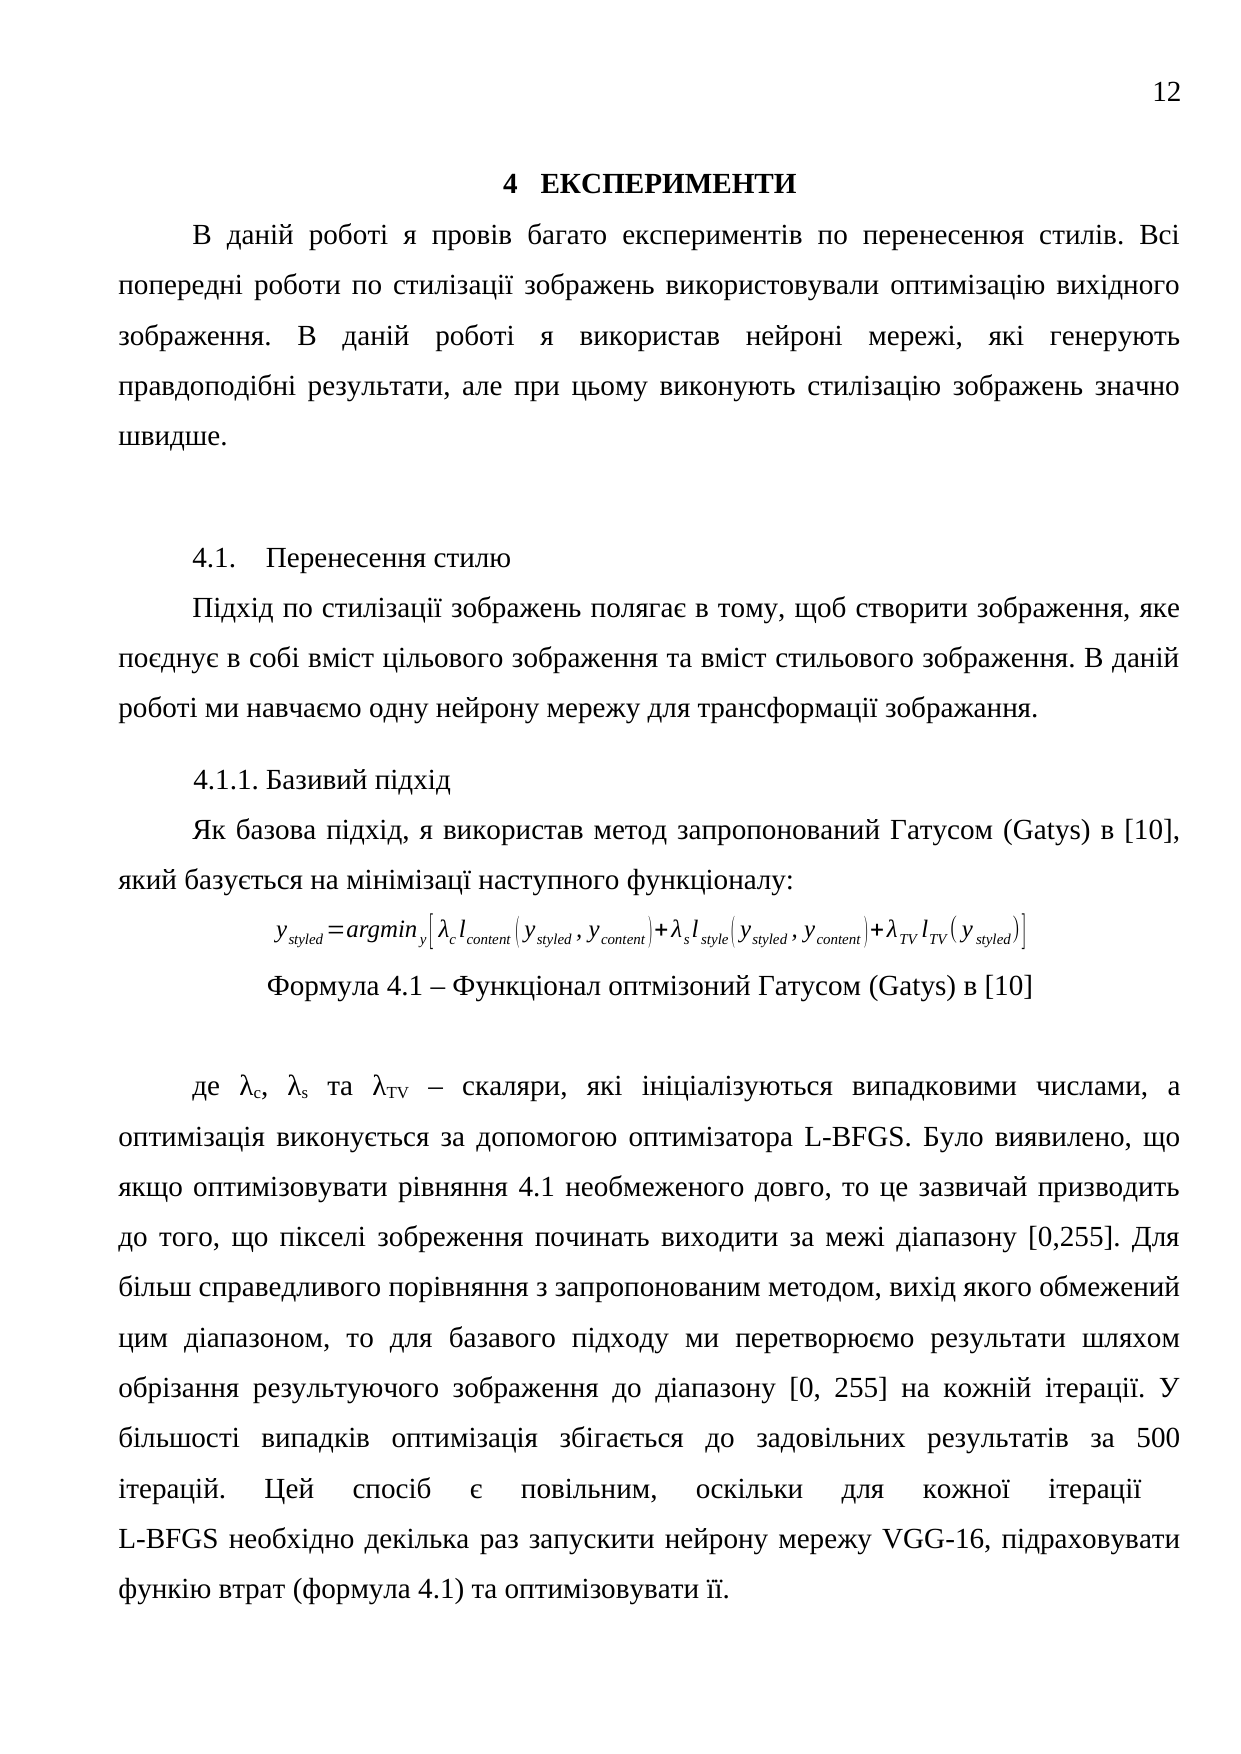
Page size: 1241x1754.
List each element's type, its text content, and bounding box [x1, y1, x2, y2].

subtitle Експерименти [118, 166, 1181, 199]
text Підхід по стилізації зображень полягає в тому, щоб створити зображення, яке поєднує в собі вміст цільового зображення та вміст стильового зображення. В даній роботі ми навчаємо одну нейрону мережу для трансформації зображання. [118, 590, 1181, 724]
subtitle Перенесення стилю [118, 540, 1181, 573]
text Як базова підхід, я використав метод запропонований Гатусом (Gatys) в [10], який базується на мінімізацї наступного функціоналу: [118, 812, 1181, 896]
subtitle Базивий підхід [193, 762, 1181, 795]
text Формула 4.1 – Функціонал оптмізоний Гатусом (Gatys) в [10] [118, 968, 1181, 1001]
text В даній роботі я провів багато експериментів по перенесенюя стилів. Всі попередні роботи по стилізації зображень використовували оптимізацію вихідного зображення. В даній роботі я використав нейроні мережі, які генерують правдоподібні результати, але при цьому виконують стилізацію зображень значно швидше. [118, 217, 1181, 452]
text де λc, λs та λTV – скаляри, які ініціалізуються випадковими числами, а оптимізація виконується за допомогою оптимізатора L-BFGS. Було виявилено, що якщо оптимізовувати рівняння 4.1 необмеженого довго, то це зазвичай призводить до того, що пікселі зобреження починать виходити за межі діапазону [0,255]. Для більш справедливого порівняння з запропонованим методом, вихід якого обмежений цим діапазоном, то для базавого підходу ми перетворюємо результати шляхом обрізання результуючого зображення до діапазону [0, 255] на кожній ітерації. У більшості випадків оптимізація збігається до задовільних результатів за 500 ітерацій. Цей спосіб є повільним, оскільки для кожної ітерації L-BFGS необхідно декілька раз запускити нейрону мережу VGG-16, підраховувати функію втрат (формула 4.1) та оптимізовувати її. [118, 1068, 1181, 1605]
